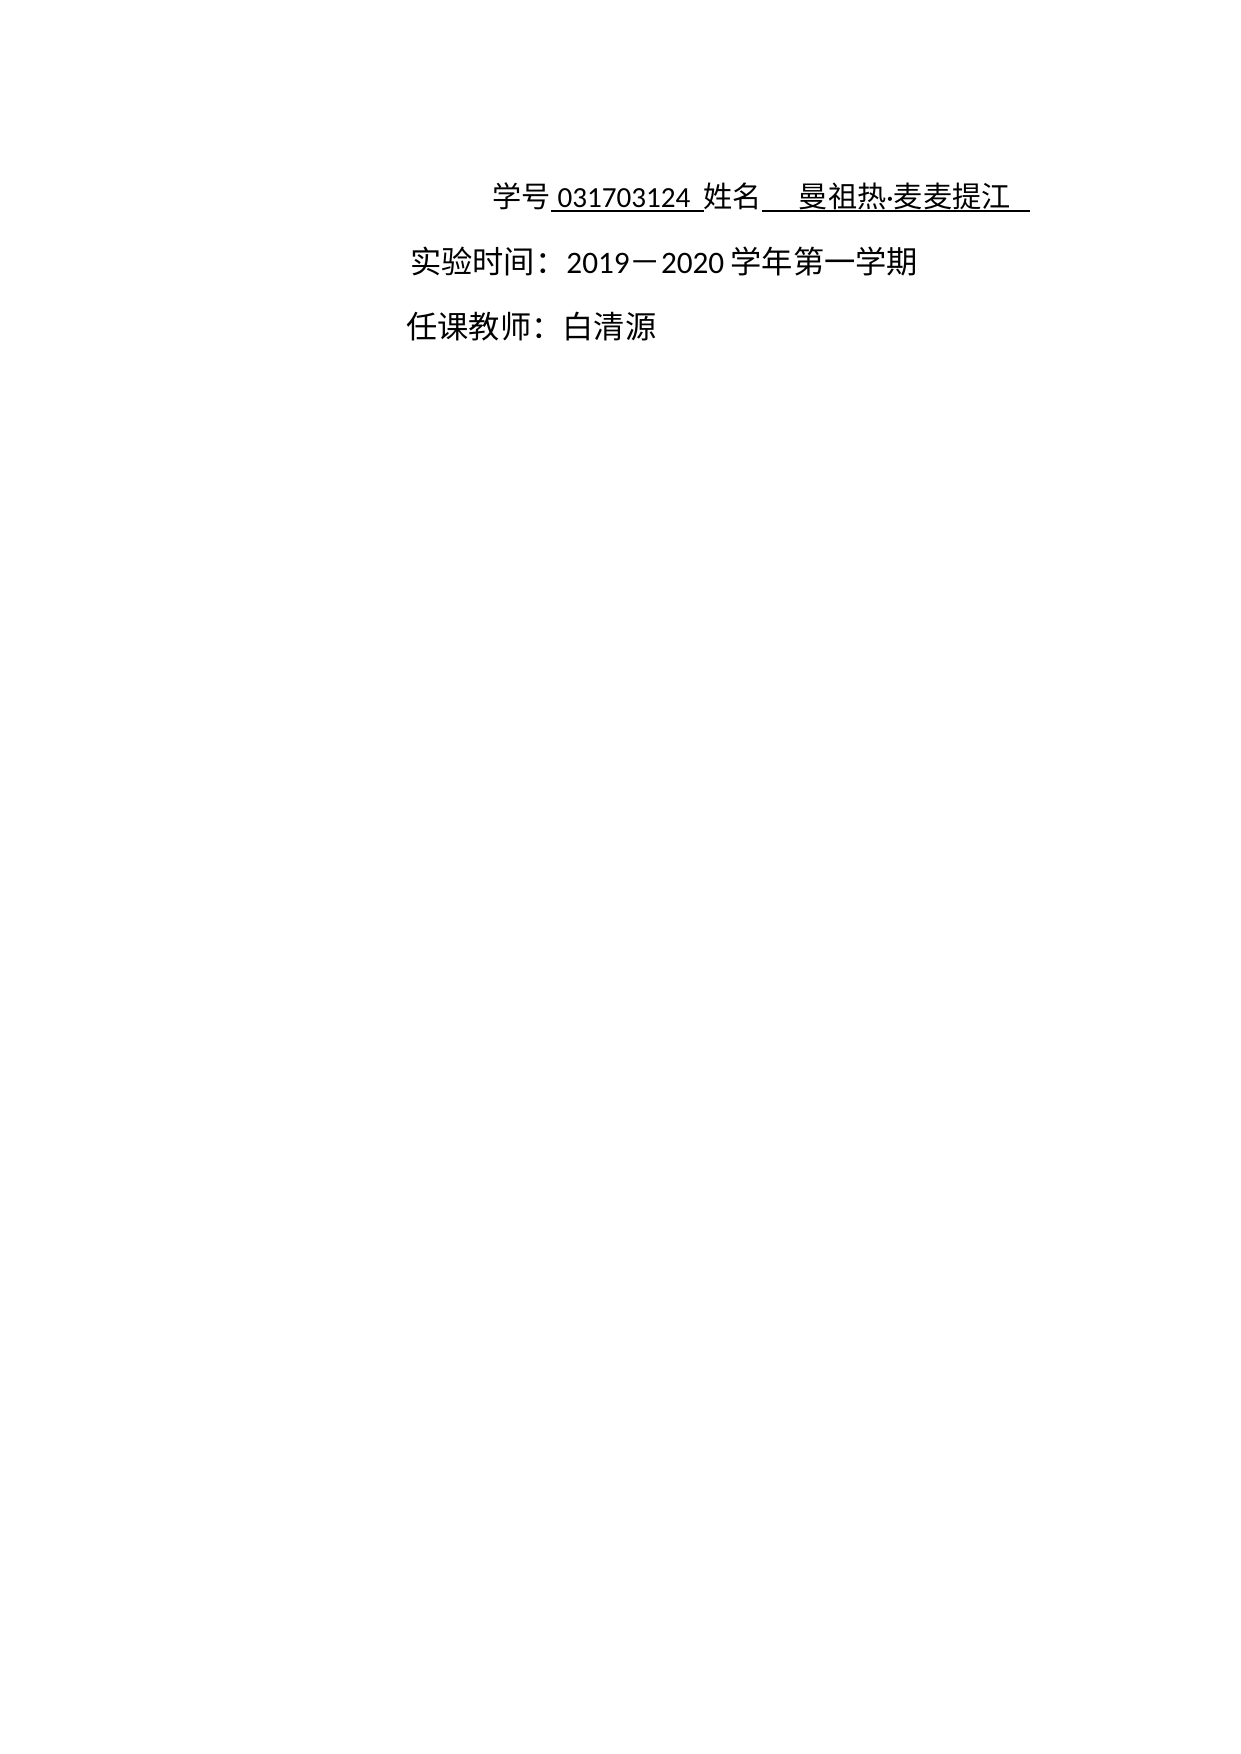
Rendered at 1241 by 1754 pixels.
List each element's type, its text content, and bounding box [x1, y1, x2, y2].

text 任课教师：白清源 [362, 292, 1053, 357]
text 学号 031703124 姓名 曼祖热·麦麦提江 [435, 162, 1053, 227]
text 实验时间：2019－2020学年第一学期 [231, 227, 1053, 292]
